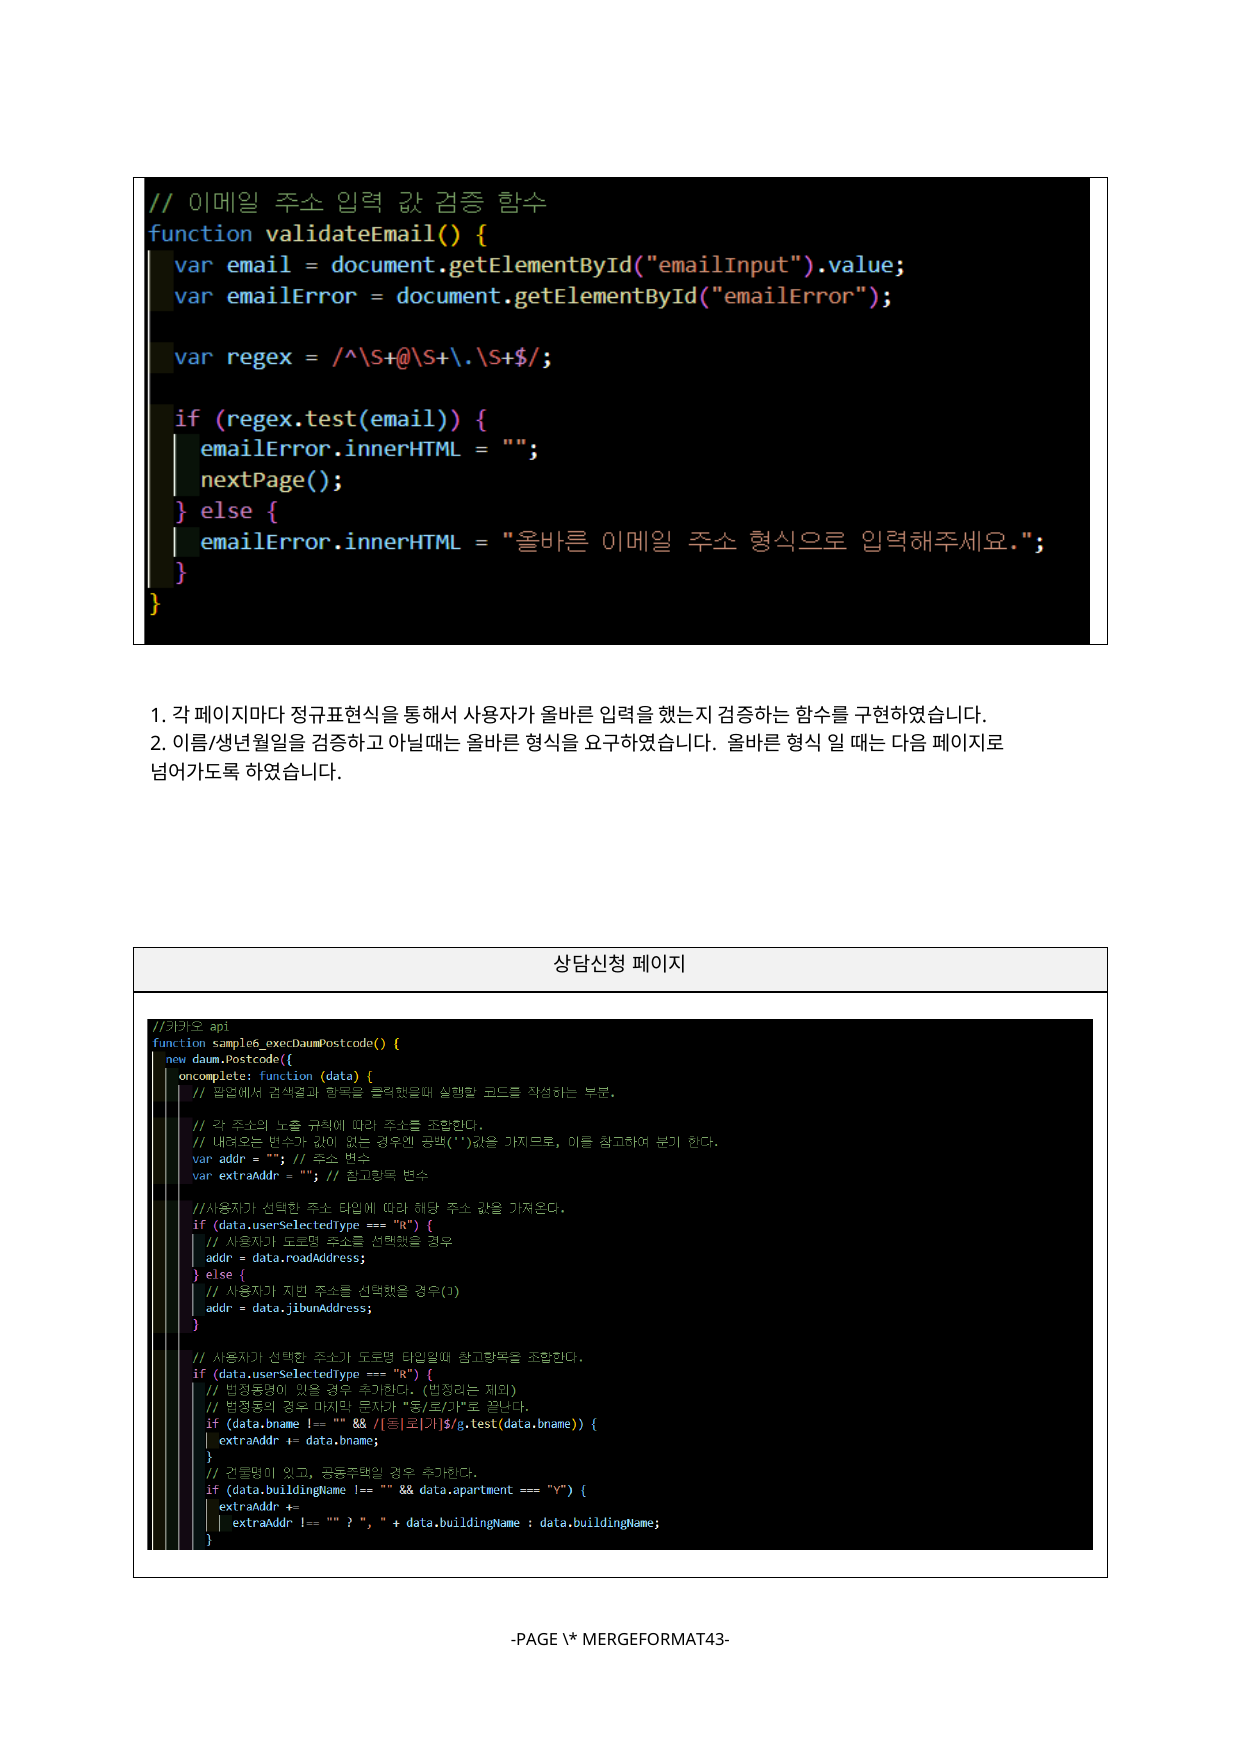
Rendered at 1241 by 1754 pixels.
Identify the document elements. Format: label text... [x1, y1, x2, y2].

table_cell [1090, 178, 1107, 644]
table_header 상담신청 페이지 [134, 948, 1107, 991]
table_cell [134, 993, 1107, 1577]
text 2. 이름/생년월일을 검증하고 아닐때는 올바른 형식을 요구하였습니다. 올바른 형식 일 때는 다음 페이지로 넘어가도록 하였습니다. [150, 728, 1090, 785]
picture [144, 178, 1090, 645]
table_cell [134, 178, 144, 644]
picture [147, 1019, 1093, 1550]
text 1. 각 페이지마다 정규표현식을 통해서 사용자가 올바른 입력을 했는지 검증하는 함수를 구현하였습니다. [150, 699, 1090, 728]
